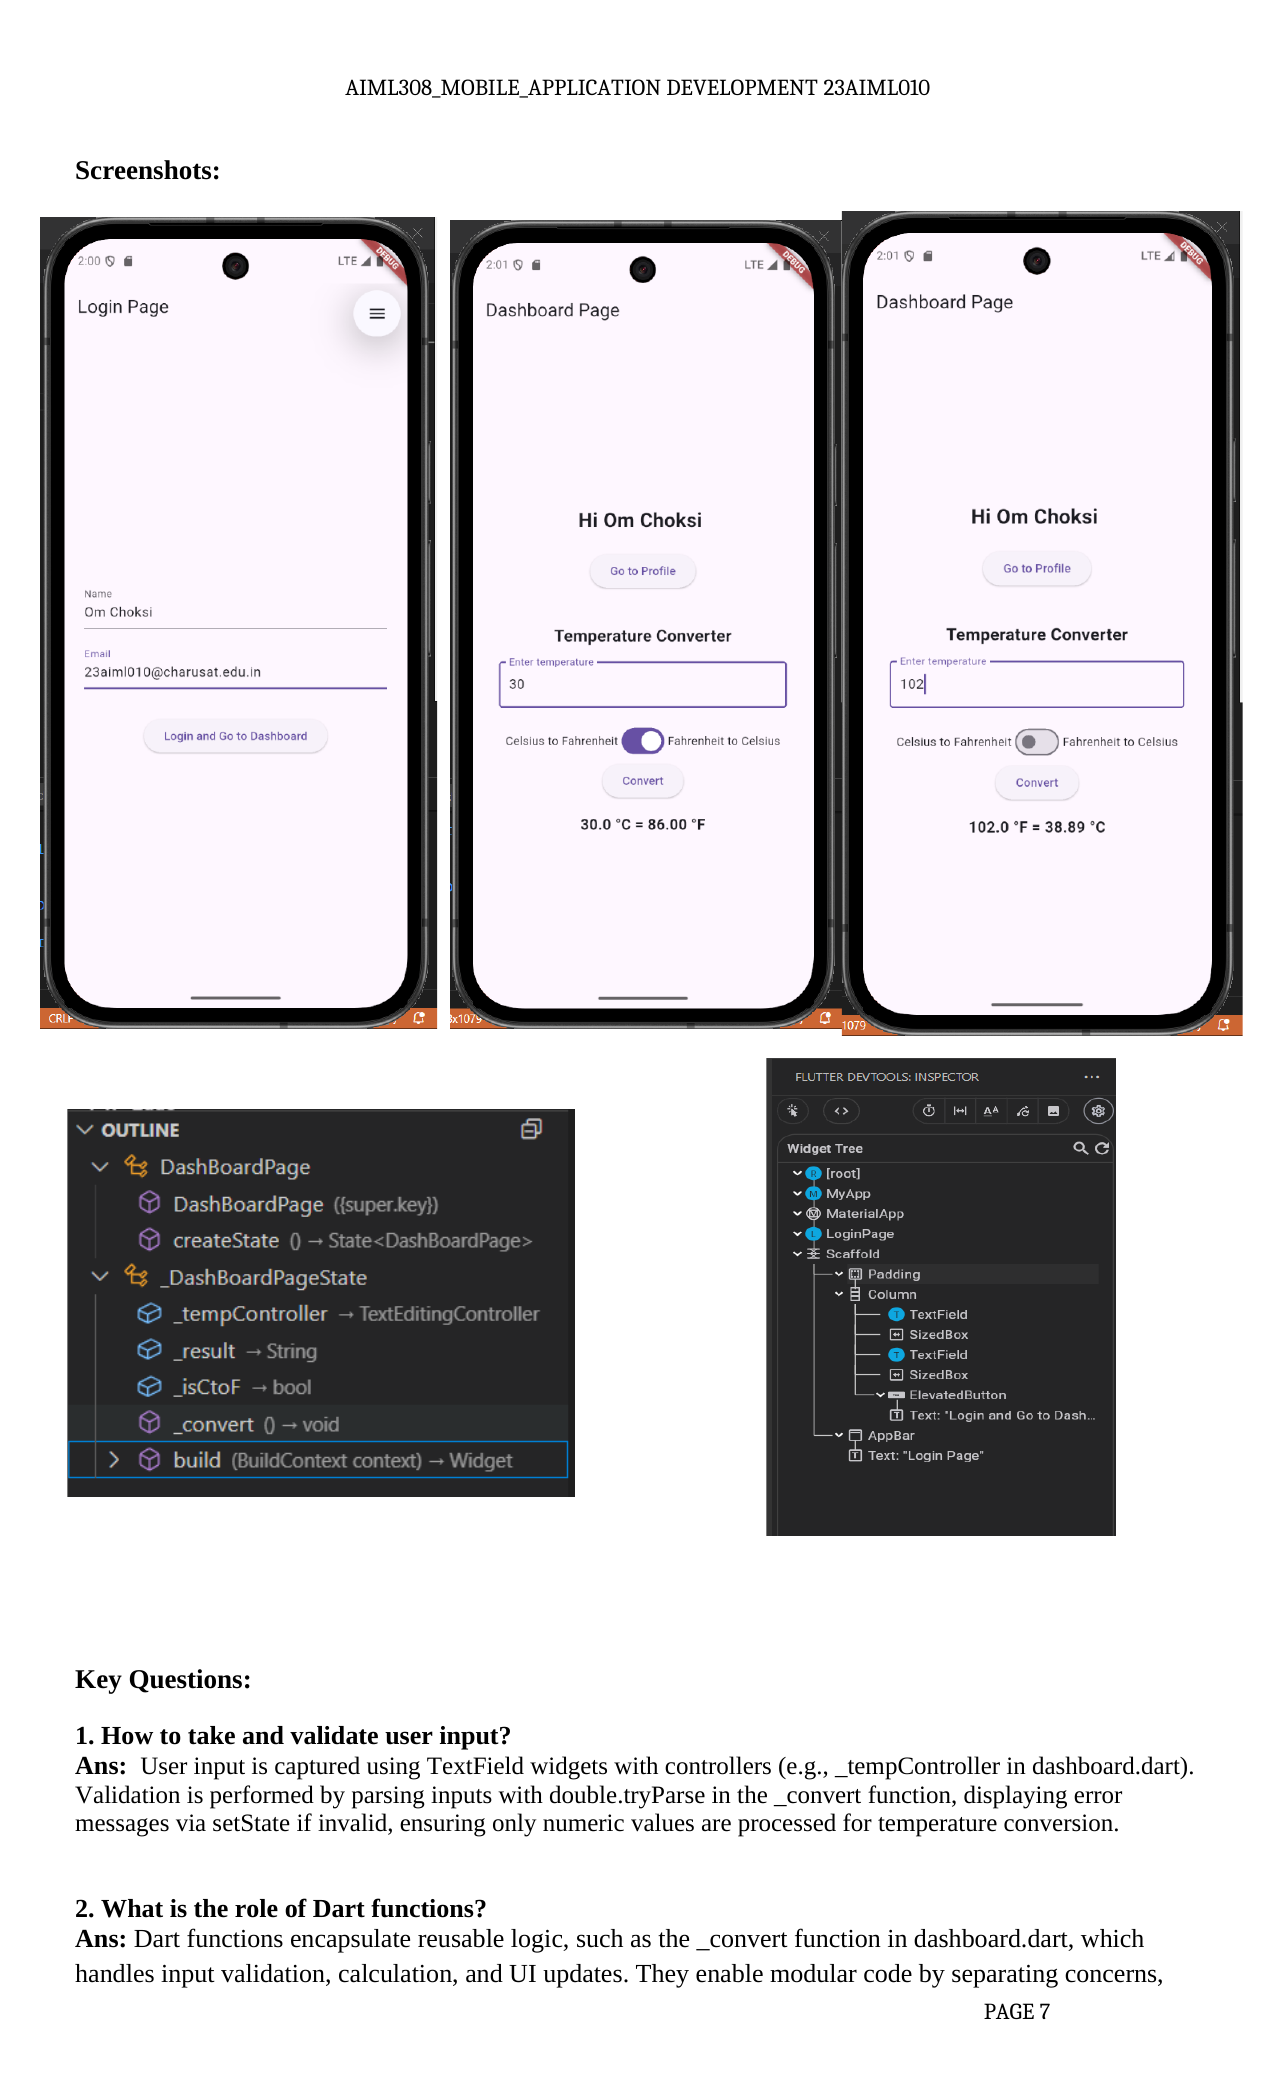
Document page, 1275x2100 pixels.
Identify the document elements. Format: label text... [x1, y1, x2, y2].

picture [40, 217, 438, 1029]
text 1. How to take and validate user input? [75, 1720, 1200, 1750]
picture [450, 211, 1243, 1036]
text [75, 1923, 1200, 1988]
picture [67, 1109, 575, 1497]
text Ans: User input is captured using TextField widgets with controllers (e.g., _tempController in dashboard.dart). Validation is performed by parsing inputs with double.tryParse in the _convert function, displaying error messages via setState if invalid, ensuring only numeric values are processed for temperature conversion. [75, 1750, 1200, 1837]
picture [766, 1058, 1116, 1536]
text Key Questions: [75, 1663, 1200, 1694]
text 2. What is the role of Dart functions? [75, 1893, 1200, 1923]
text Screenshots: [75, 154, 1200, 185]
